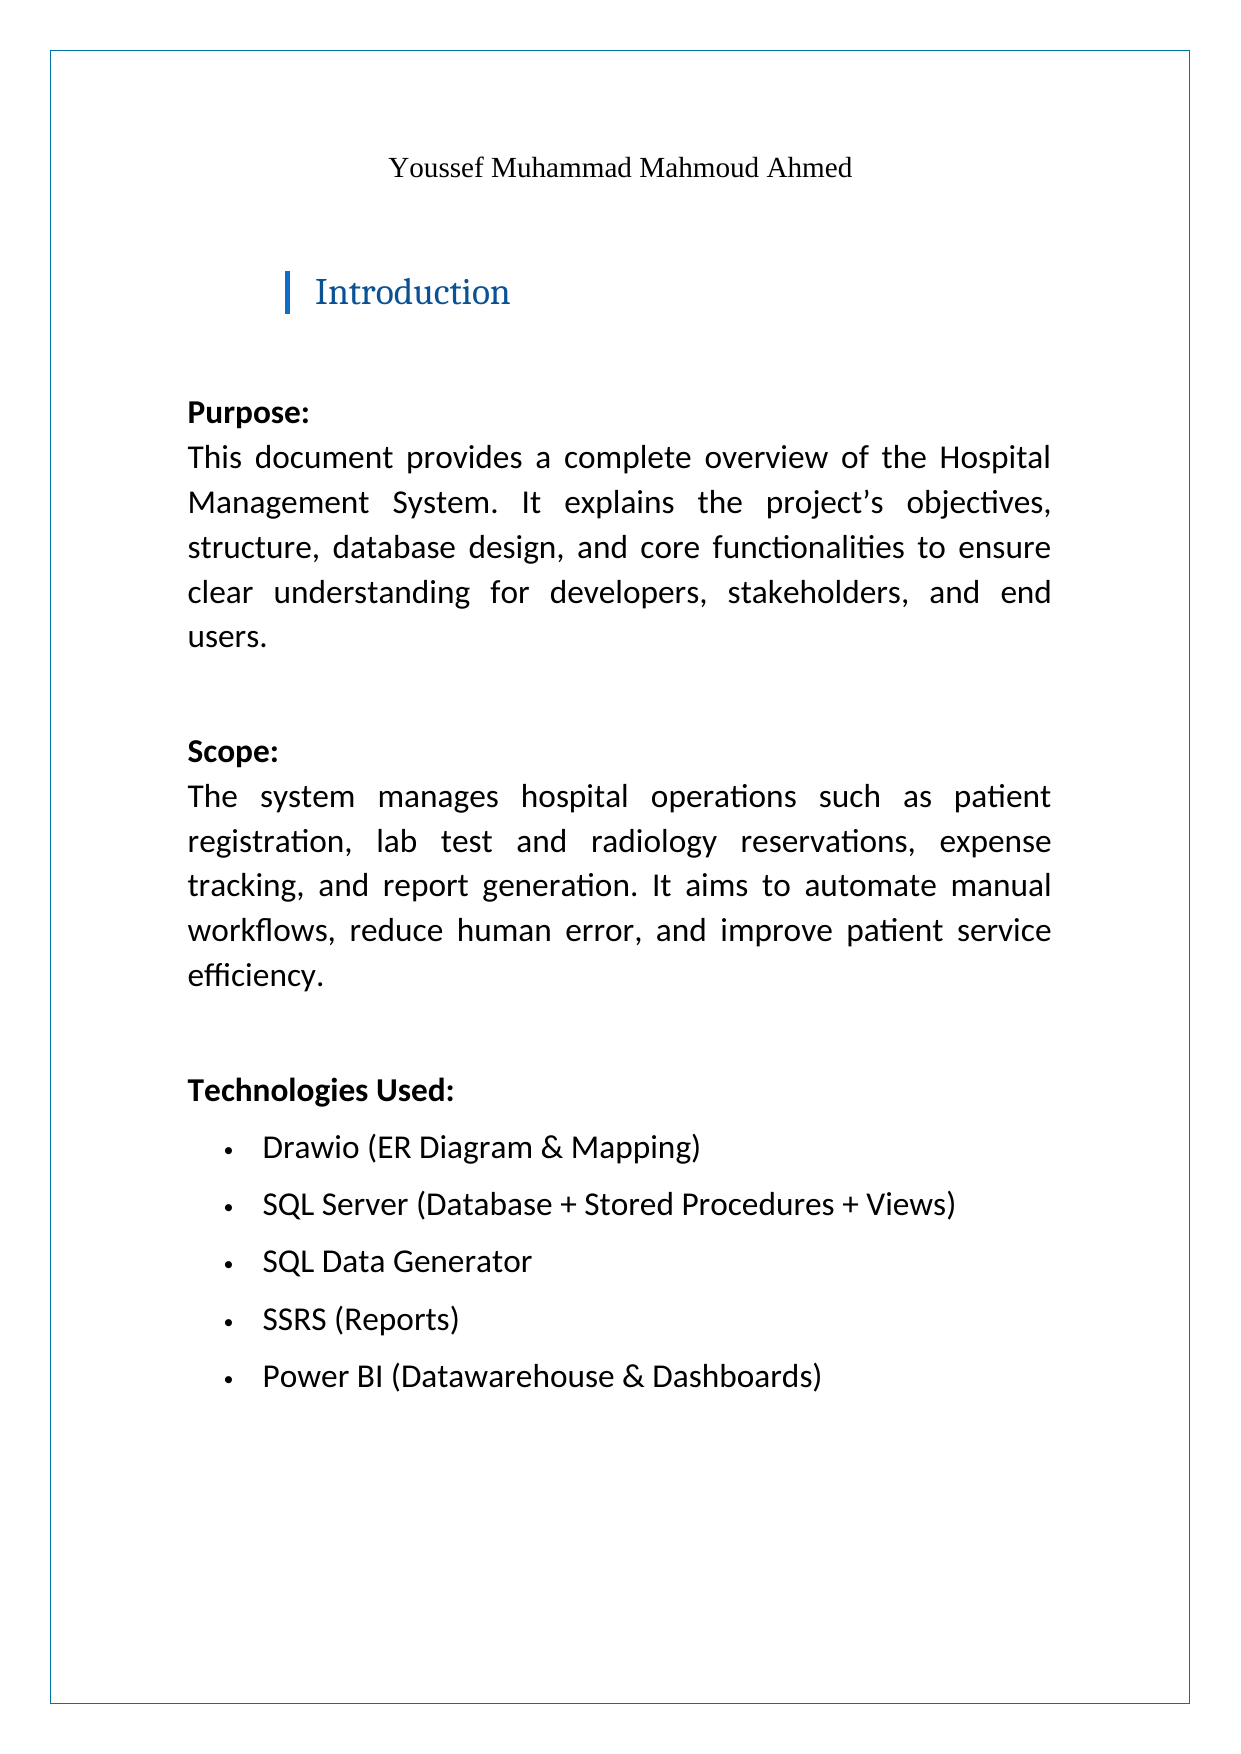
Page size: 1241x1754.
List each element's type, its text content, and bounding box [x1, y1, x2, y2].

text Technologies Used: [187, 1069, 1053, 1109]
text Scope: The system manages hospital operations such as patient registration, lab test and radiology reservations, expense tracking, and report generation. It aims to automate manual workflows, reduce human error, and improve patient service efficiency. [187, 730, 1053, 995]
list SQL Data Generator [225, 1241, 1053, 1281]
list SQL Server (Database + Stored Procedures + Views) [225, 1183, 1053, 1224]
text Introduction [290, 271, 925, 314]
text Purpose: This document provides a complete overview of the Hospital Management System. It explains the project’s objectives, structure, database design, and core functionalities to ensure clear understanding for developers, stakeholders, and end users. [187, 392, 1053, 656]
list SSRS (Reports) [225, 1298, 1053, 1338]
list Drawio (ER Diagram & Mapping) [225, 1126, 1053, 1167]
list Power BI (Datawarehouse & Dashboards) [225, 1355, 1053, 1396]
text Youssef Muhammad Mahmoud Ahmed [187, 150, 1053, 183]
